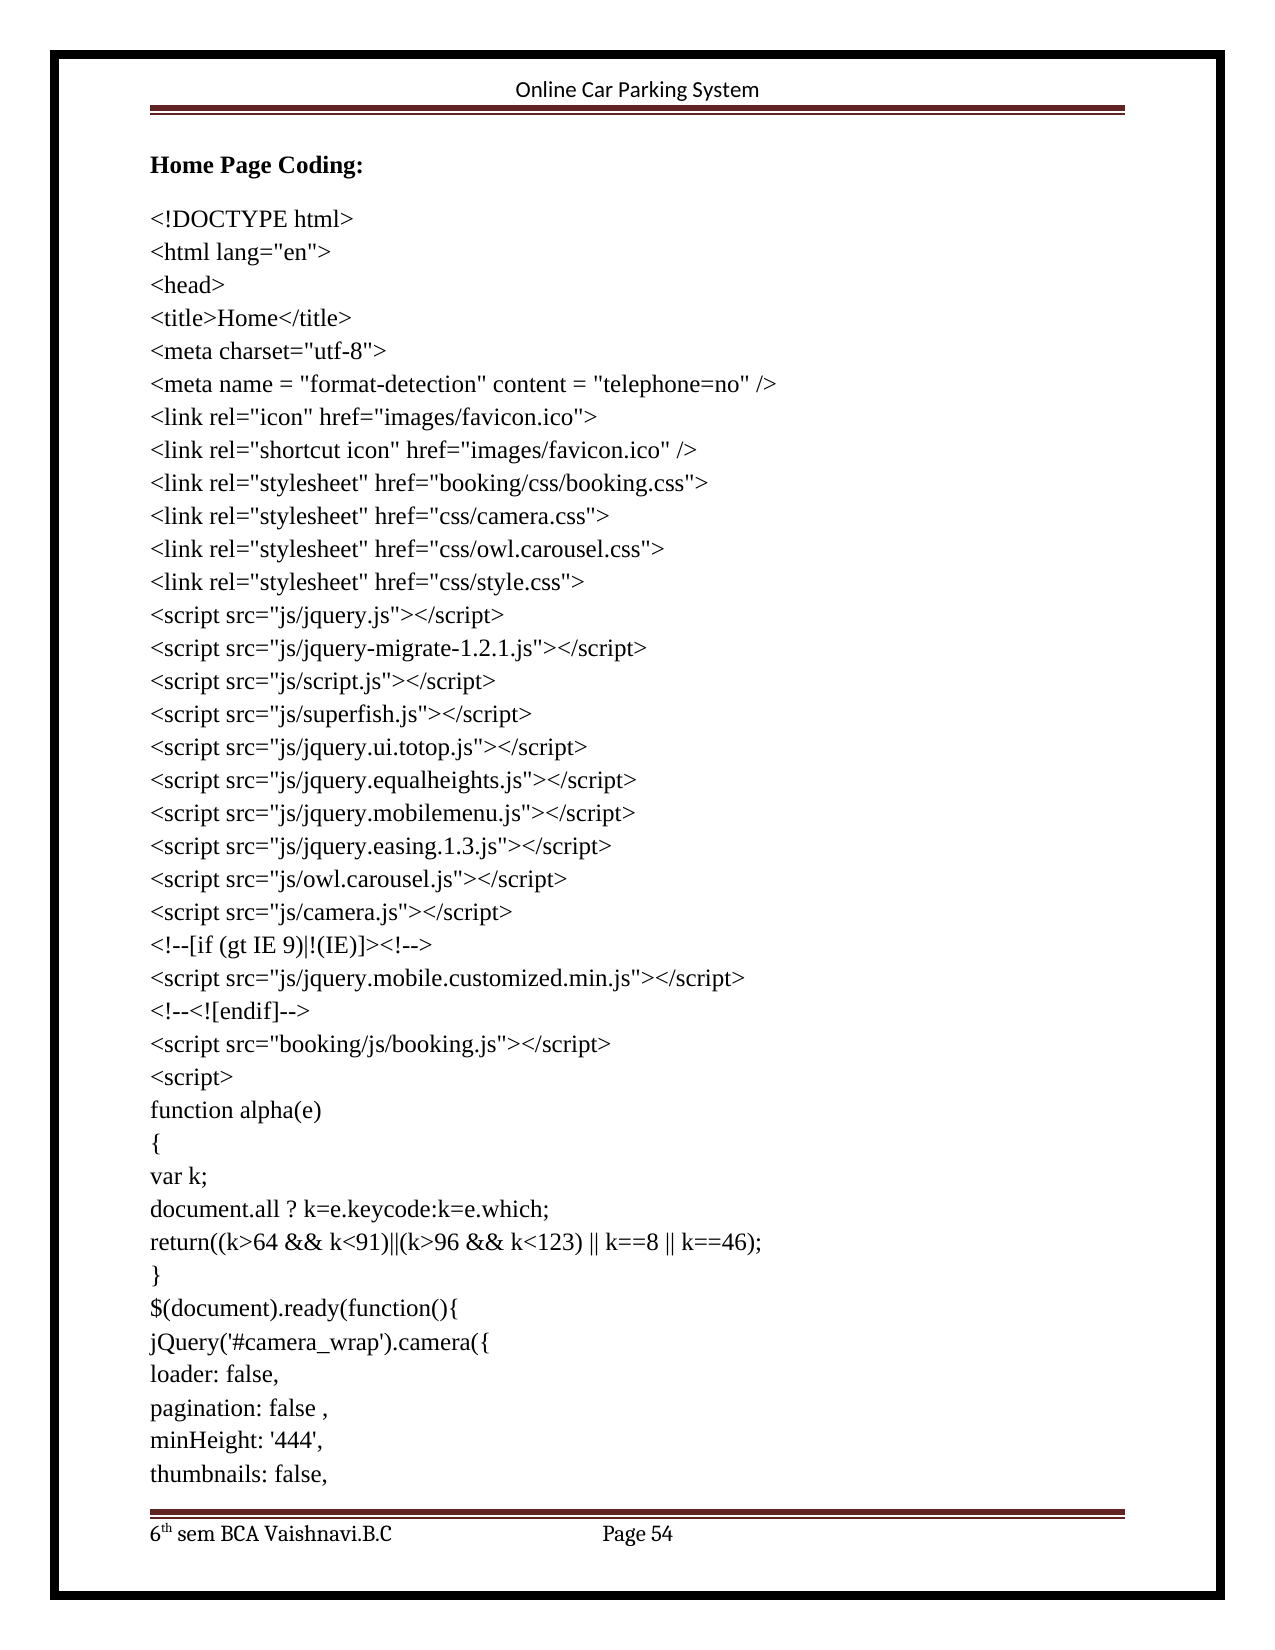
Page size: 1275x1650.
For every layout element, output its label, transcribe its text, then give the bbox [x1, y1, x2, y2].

text <script src="js/jquery.js"></script> [150, 600, 1125, 629]
text <link rel="shortcut icon" href="images/favicon.ico" /> [150, 435, 1125, 464]
text <script src="booking/js/booking.js"></script> [150, 1029, 1125, 1058]
text <!--[if (gt IE 9)|!(IE)]><!--> [150, 930, 1125, 959]
text loader: false, [150, 1359, 1125, 1388]
text $(document).ready(function(){ [150, 1293, 1125, 1322]
text <link rel="stylesheet" href="booking/css/booking.css"> [150, 468, 1125, 497]
text <script> [150, 1062, 1125, 1091]
text <script src="js/jquery.ui.totop.js"></script> [150, 732, 1125, 761]
text thumbnails: false, [150, 1459, 1125, 1487]
text return((k>64 && k<91)||(k>96 && k<123) || k==8 || k==46); [150, 1227, 1125, 1256]
text <!--<![endif]--> [150, 996, 1125, 1025]
text <script src="js/camera.js"></script> [150, 897, 1125, 926]
text <script src="js/owl.carousel.js"></script> [150, 864, 1125, 893]
text <link rel="stylesheet" href="css/owl.carousel.css"> [150, 534, 1125, 563]
text var k; [150, 1161, 1125, 1190]
text <meta charset="utf-8"> [150, 336, 1125, 365]
text <!DOCTYPE html> [150, 204, 1125, 233]
text <script src="js/jquery.mobile.customized.min.js"></script> [150, 963, 1125, 992]
text <link rel="stylesheet" href="css/camera.css"> [150, 501, 1125, 530]
text <link rel="icon" href="images/favicon.ico"> [150, 402, 1125, 431]
text <script src="js/script.js"></script> [150, 666, 1125, 695]
text Home Page Coding: [150, 150, 1125, 179]
text <link rel="stylesheet" href="css/style.css"> [150, 567, 1125, 596]
text <meta name = "format-detection" content = "telephone=no" /> [150, 369, 1125, 398]
text } [150, 1261, 1125, 1289]
text <script src="js/jquery.easing.1.3.js"></script> [150, 831, 1125, 860]
text <script src="js/jquery.mobilemenu.js"></script> [150, 798, 1125, 827]
text jQuery('#camera_wrap').camera({ [150, 1327, 1125, 1355]
text document.all ? k=e.keycode:k=e.which; [150, 1194, 1125, 1223]
text <script src="js/jquery-migrate-1.2.1.js"></script> [150, 633, 1125, 662]
text minHeight: '444', [150, 1426, 1125, 1454]
text { [150, 1128, 1125, 1157]
text <script src="js/jquery.equalheights.js"></script> [150, 765, 1125, 794]
text function alpha(e) [150, 1095, 1125, 1124]
text <html lang="en"> [150, 237, 1125, 266]
text pagination: false , [150, 1393, 1125, 1421]
text <title>Home</title> [150, 303, 1125, 332]
text <head> [150, 270, 1125, 299]
text <script src="js/superfish.js"></script> [150, 699, 1125, 728]
